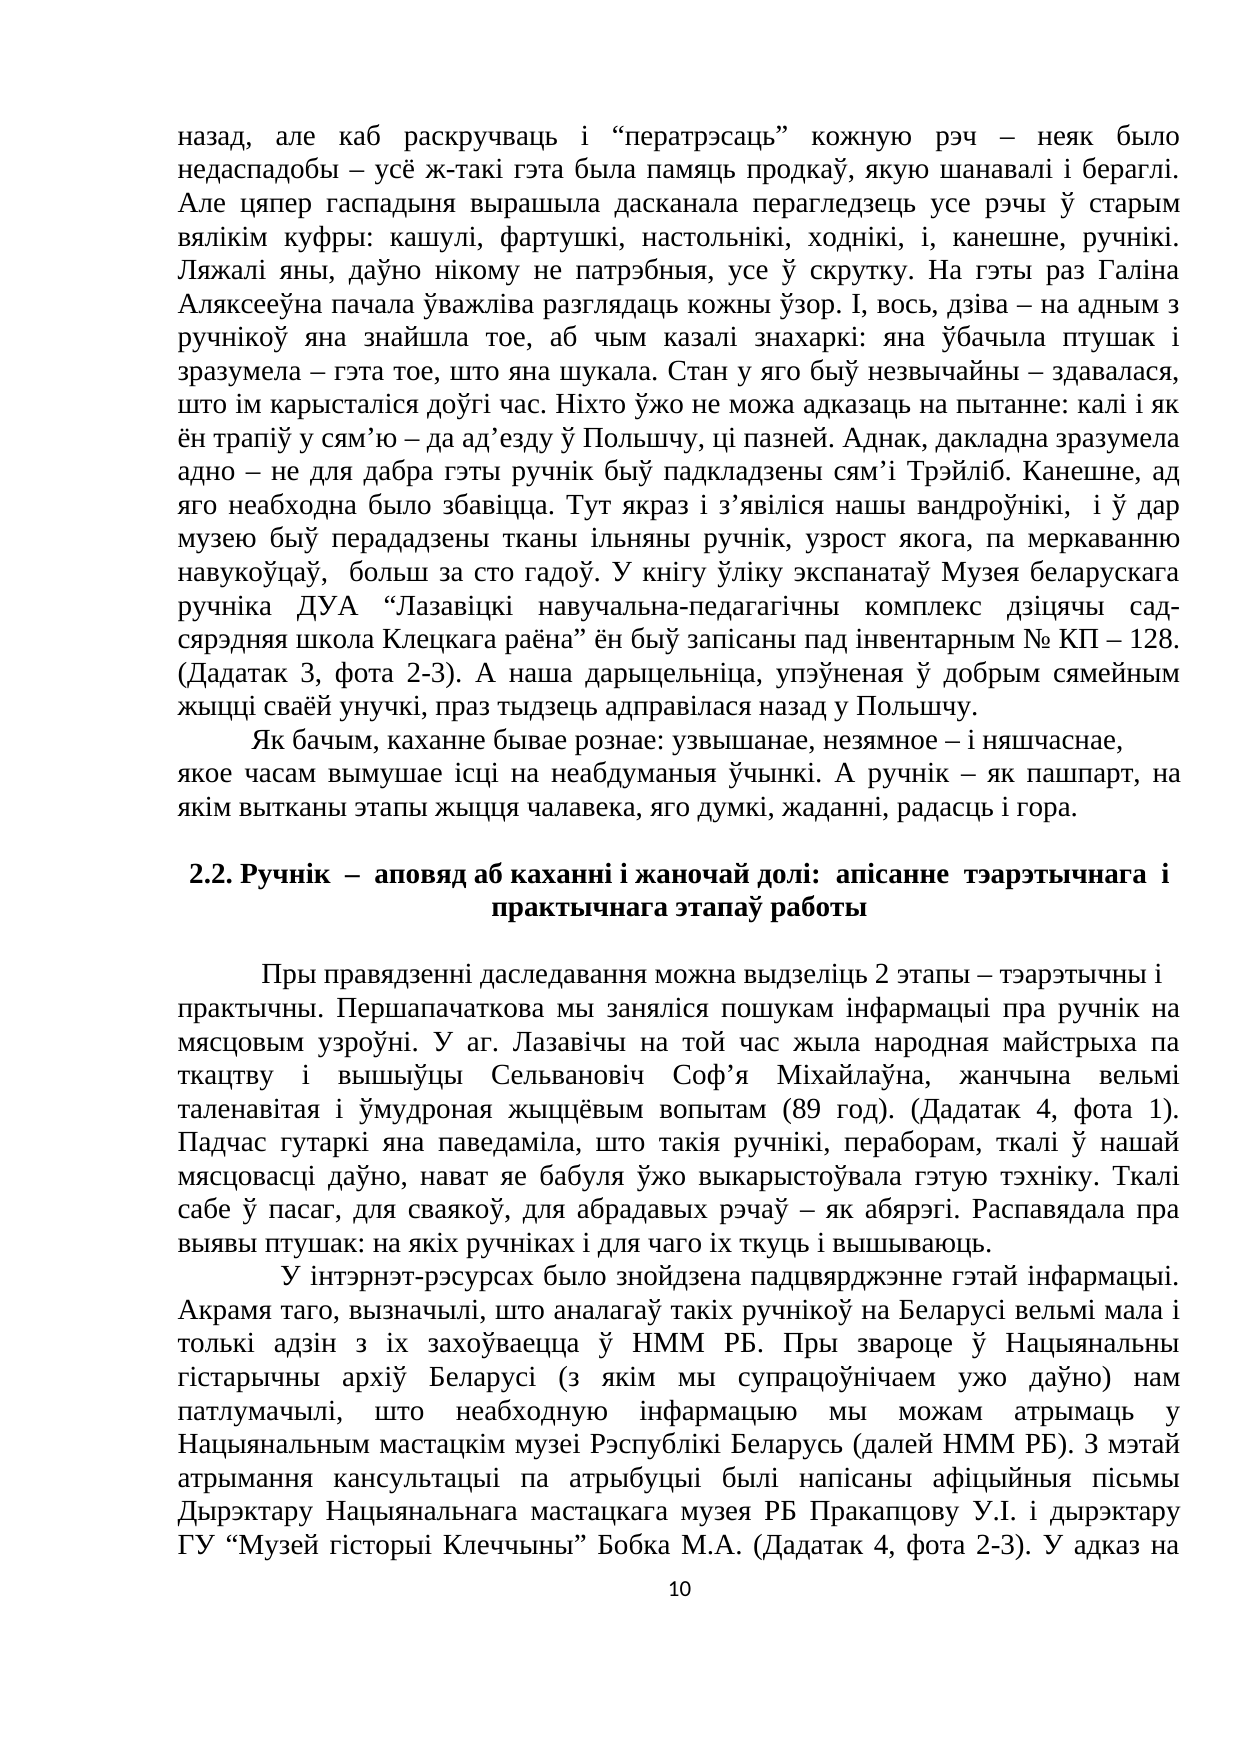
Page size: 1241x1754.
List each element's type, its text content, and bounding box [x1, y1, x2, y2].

text Пры правядзенні даследавання можна выдзеліць 2 этапы – тэарэтычны і [177, 957, 1181, 990]
text 2.2. Ручнік – аповяд аб каханні і жаночай долі: апісанне тэарэтычнага і практычнага этапаў работы [177, 856, 1181, 923]
text практычны. Першапачаткова мы заняліся пошукам інфармацыі пра ручнік на мясцовым узроўні. У аг. Лазавічы на той час жыла народная майстрыха па ткацтву і вышыўцы Сельвановіч Соф’я Міхайлаўна, жанчына вельмі таленавітая і ўмудроная жыццёвым вопытам (89 год). (Дадатак 4, фота 1). Падчас гутаркі яна паведаміла, што такія ручнікі, пераборам, ткалі ў нашай мясцовасці даўно, нават яе бабуля ўжо выкарыстоўвала гэтую тэхніку. Ткалі сабе ў пасаг, для сваякоў, для абрадавых рэчаў – як абярэгі. Распавядала пра выявы птушак: на якіх ручніках і для чаго іх ткуць і вышываюць. [177, 990, 1181, 1258]
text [177, 1258, 1181, 1560]
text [177, 118, 1181, 722]
text Як бачым, каханне бывае рознае: узвышанае, незямное – і няшчаснае, [177, 722, 1181, 755]
text якое часам вымушае ісці на неабдуманыя ўчынкі. А ручнік – як пашпарт, на якім вытканы этапы жыцця чалавека, яго думкі, жаданні, радасць і гора. [177, 755, 1181, 822]
